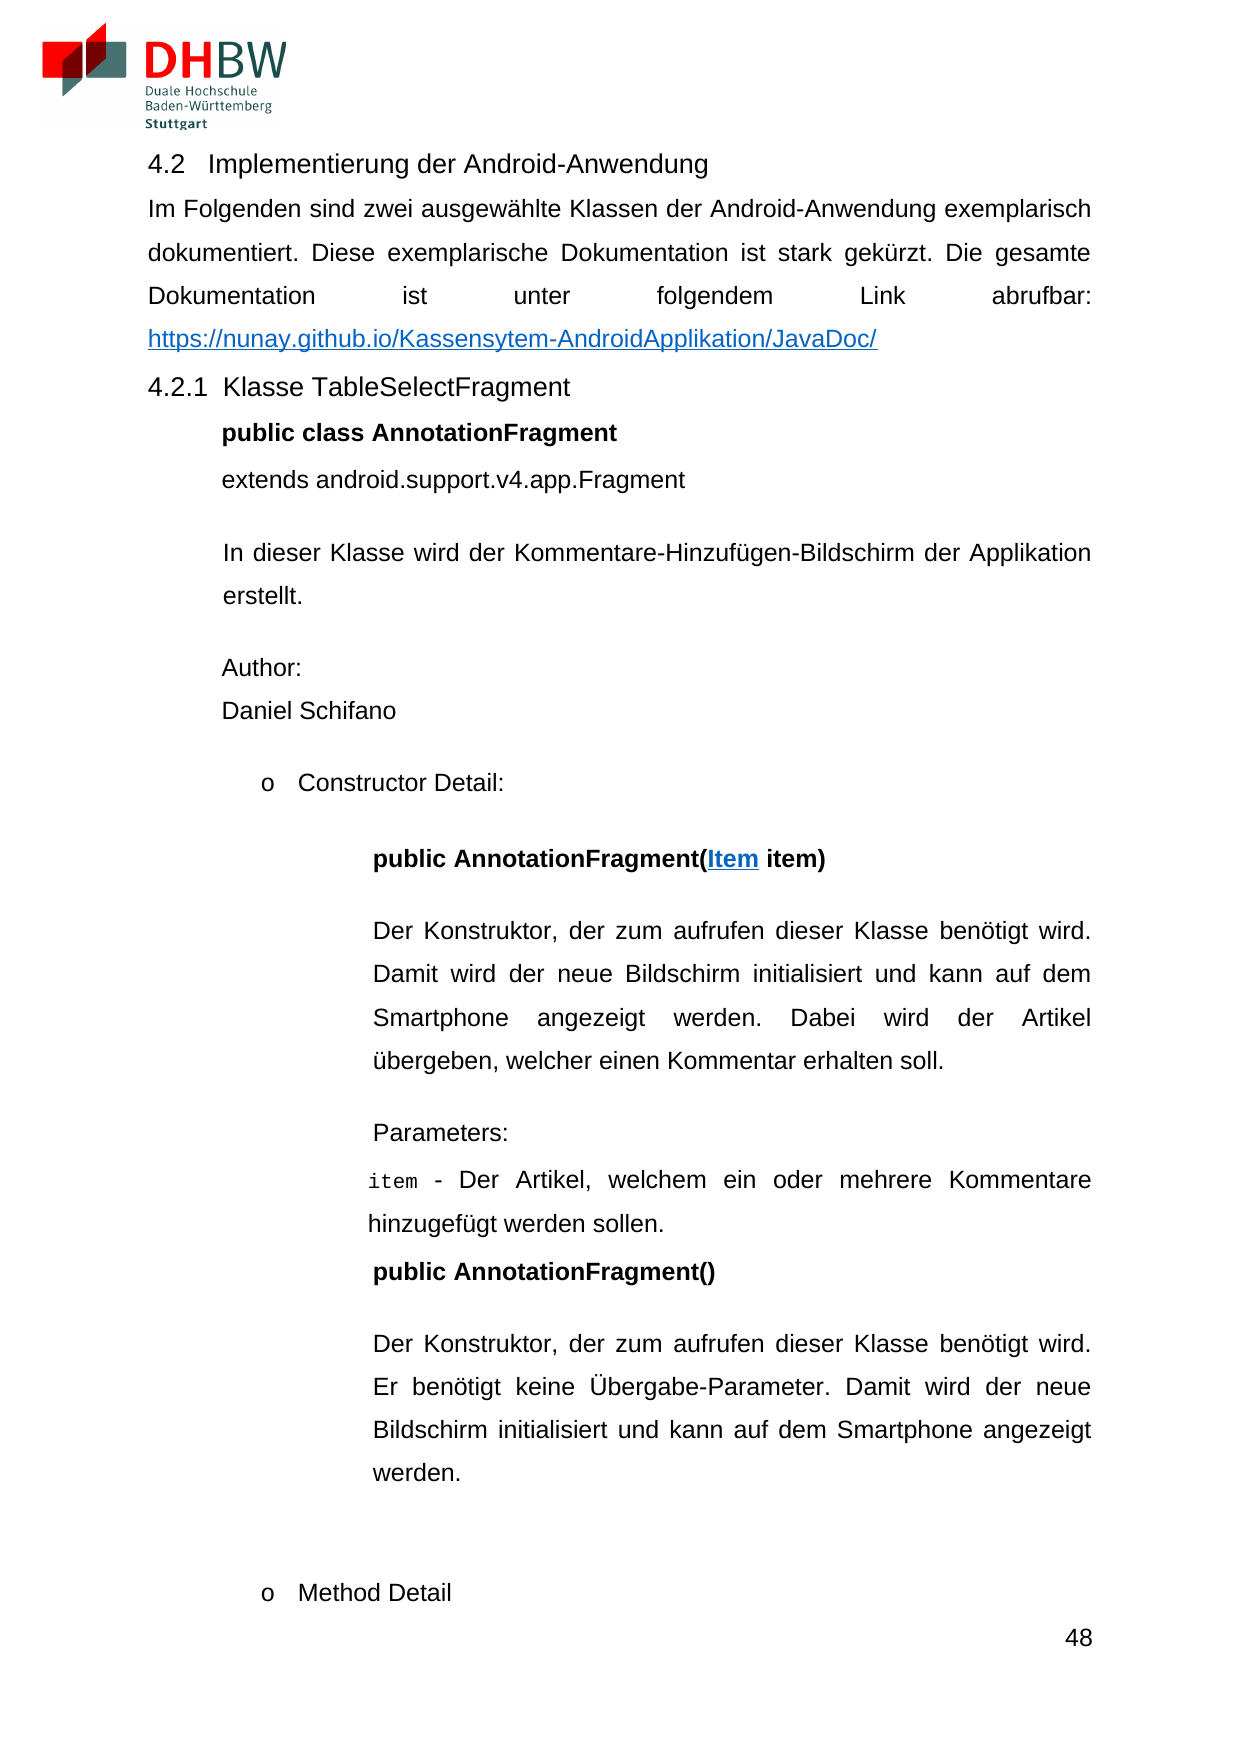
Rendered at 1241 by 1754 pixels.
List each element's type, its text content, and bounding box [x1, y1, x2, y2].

text public AnnotationFragment(Item item) [373, 844, 1093, 873]
text Author: Daniel Schifano [221, 653, 1093, 725]
subtitle Klasse TableSelectFragment [148, 371, 1093, 402]
text public AnnotationFragment() [373, 1257, 1093, 1285]
text Der Konstruktor, der zum aufrufen dieser Klasse benötigt wird. Damit wird der neue Bildschirm initialisiert und kann auf dem Smartphone angezeigt werden. Dabei wird der Artikel übergeben, welcher einen Kommentar erhalten soll. [373, 916, 1093, 1074]
picture [39, 20, 286, 130]
text Der Konstruktor, der zum aufrufen dieser Klasse benötigt wird. Er benötigt keine Übergabe-Parameter. Damit wird der neue Bildschirm initialisiert und kann auf dem Smartphone angezeigt werden. [373, 1329, 1093, 1487]
text In dieser Klasse wird der Kommentare-Hinzufügen-Bildschirm der Applikation erstellt. [223, 538, 1093, 609]
text public class AnnotationFragment [148, 418, 1093, 447]
list Constructor Detail: [260, 768, 1093, 799]
text Im Folgenden sind zwei ausgewählte Klassen der Android-Anwendung exemplarisch dokumentiert. Diese exemplarische Dokumentation ist stark gekürzt. Die gesamte Dokumentation ist unter folgendem Link abrufbar: https://nunay.github.io/Kassensytem-AndroidApplikation/JavaDoc/ [148, 194, 1093, 353]
text item - Der Artikel, welchem ein oder mehrere Kommentare hinzugefügt werden sollen. [368, 1165, 1093, 1238]
subtitle Implementierung der Android-Anwendung [148, 148, 1093, 179]
list Method Detail [260, 1578, 1093, 1609]
text Parameters: [373, 1118, 1093, 1147]
text extends android.support.v4.app.Fragment [148, 465, 1093, 494]
